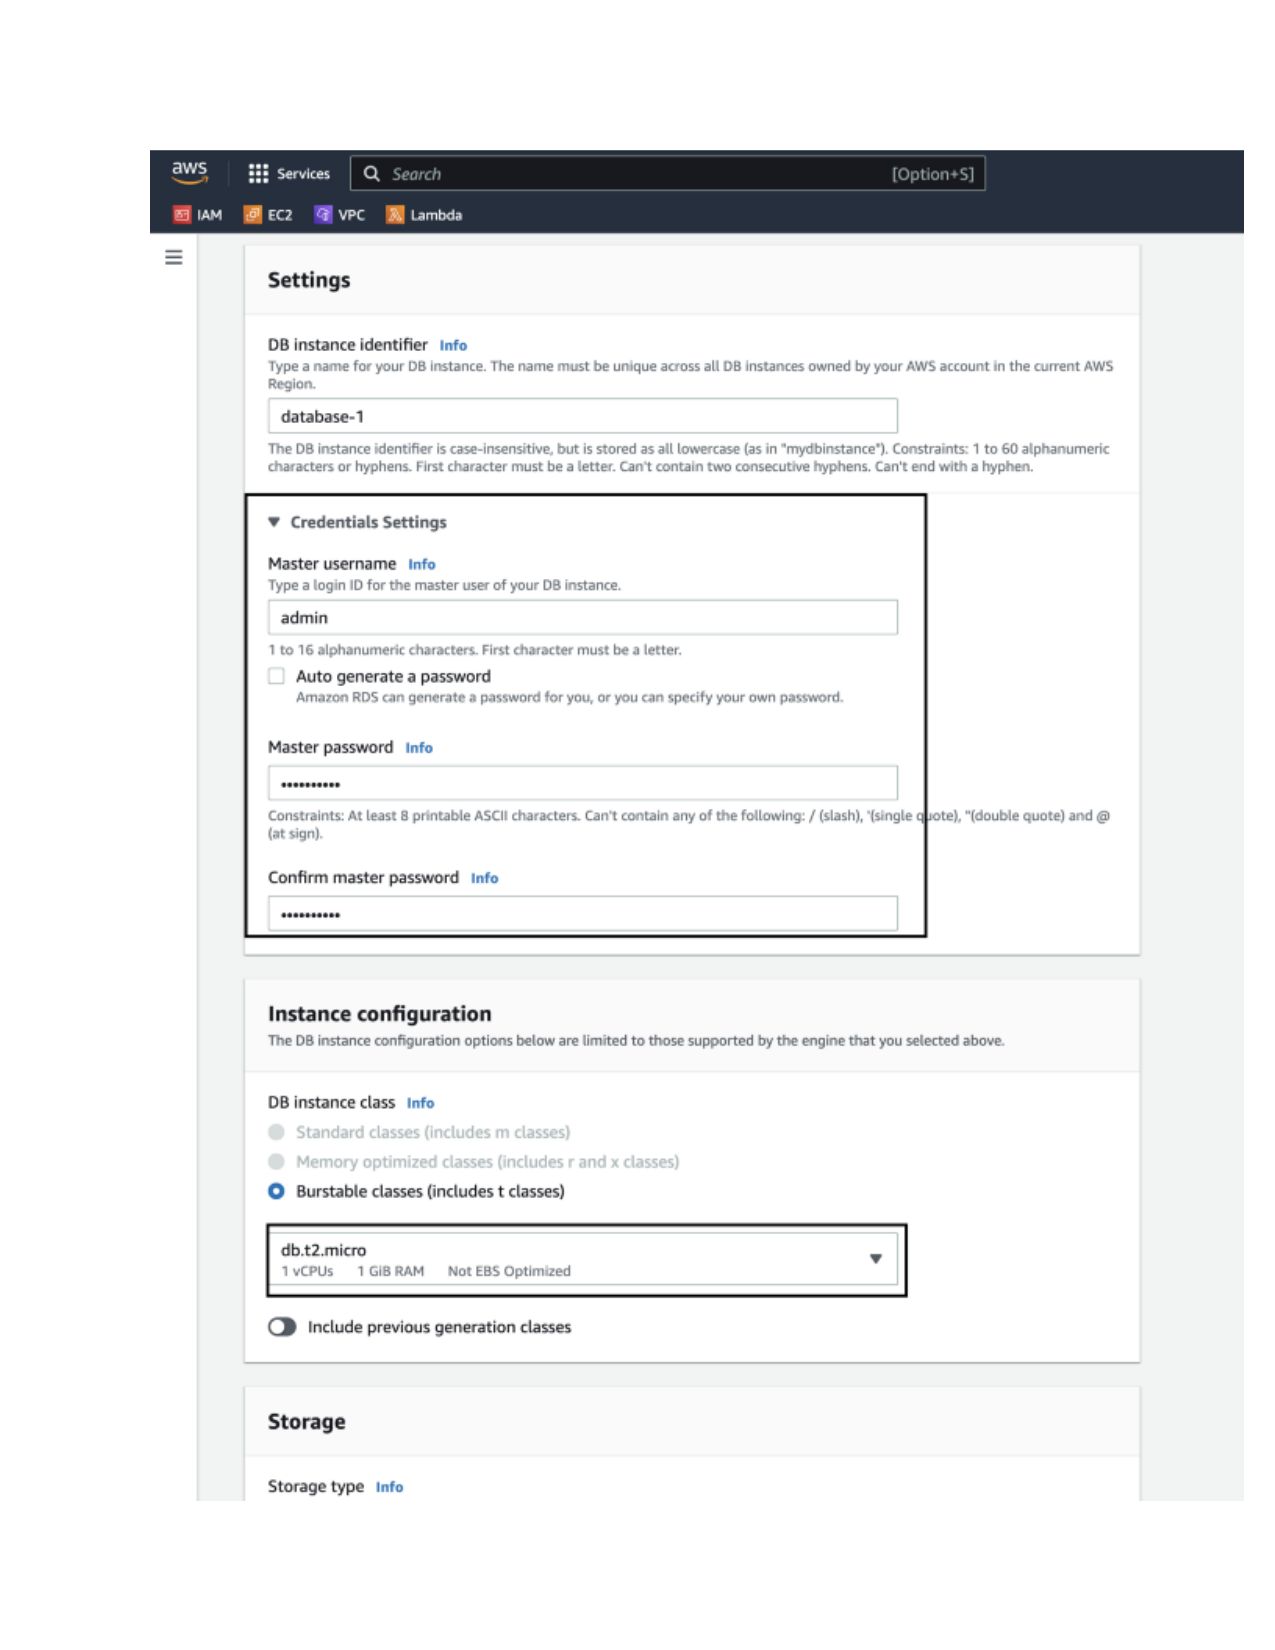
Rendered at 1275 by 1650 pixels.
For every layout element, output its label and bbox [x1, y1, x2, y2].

picture [150, 150, 1244, 1501]
